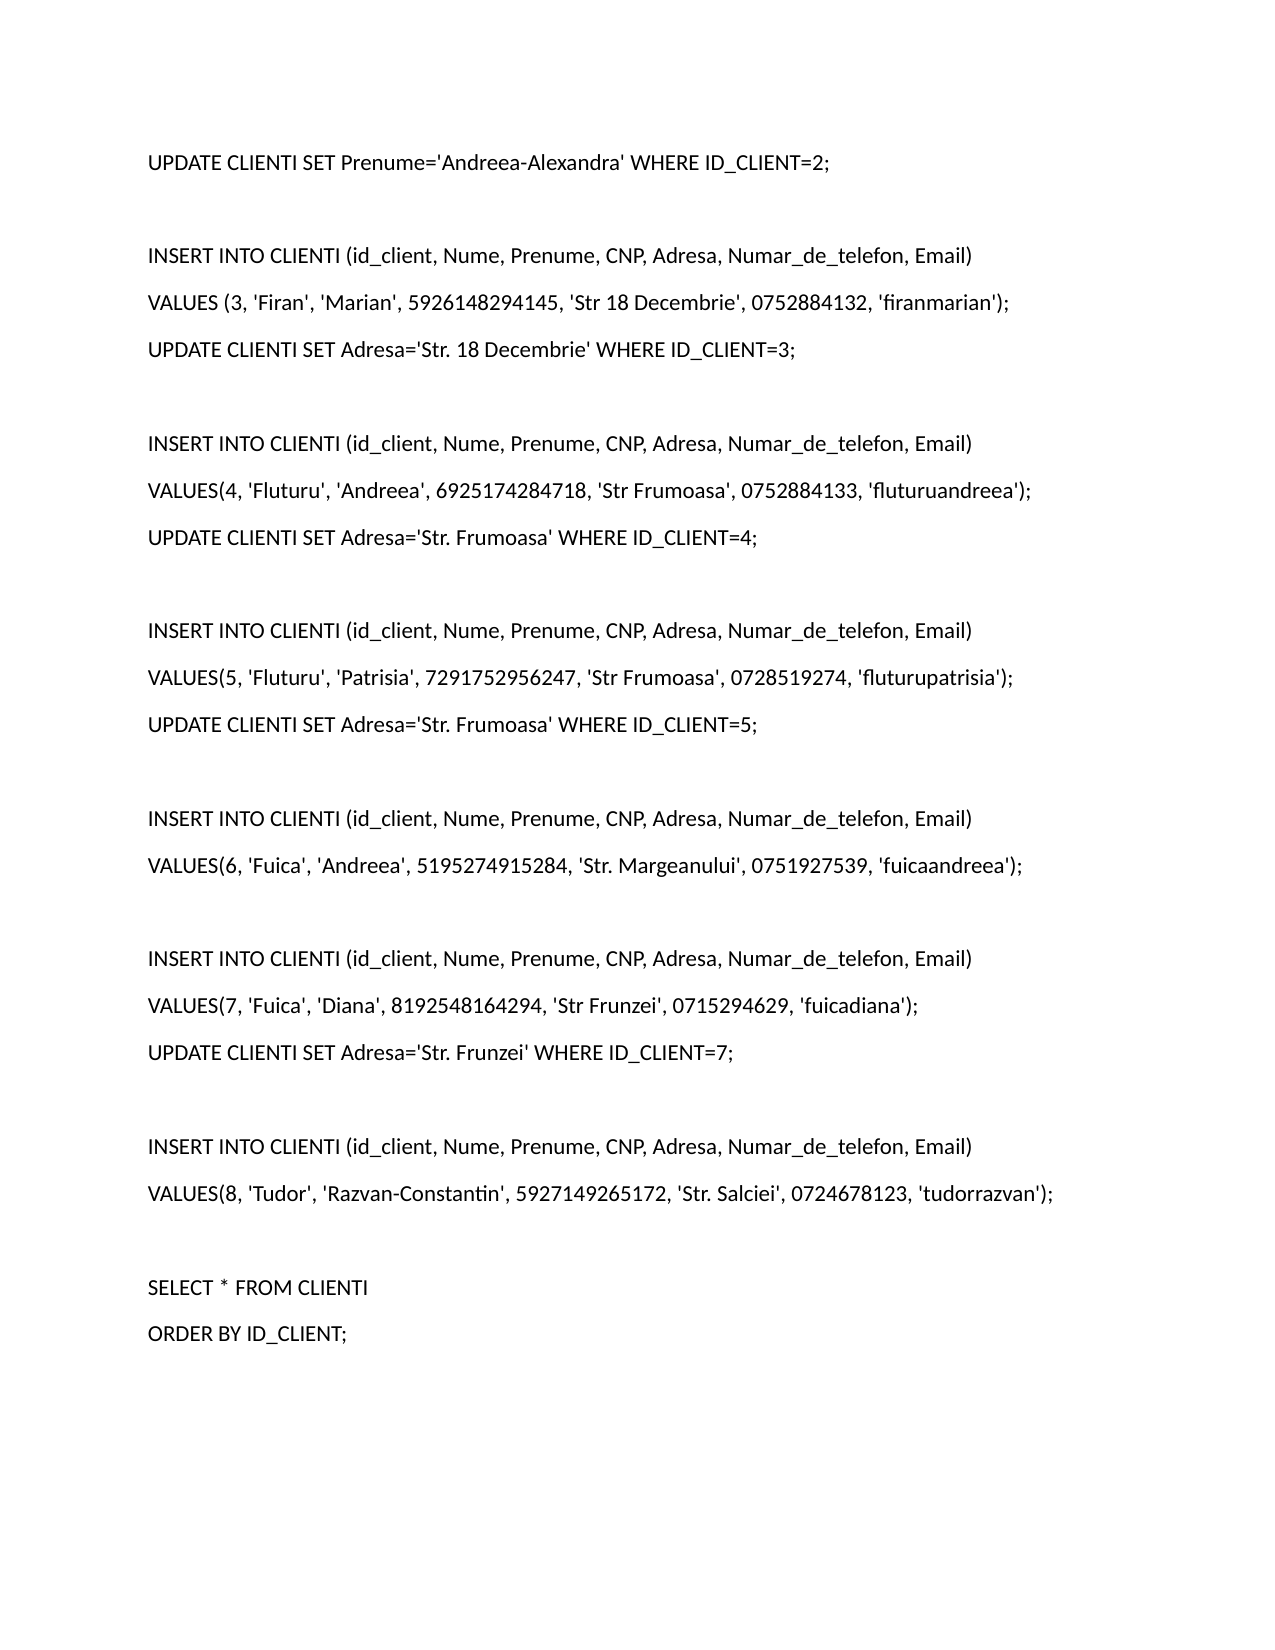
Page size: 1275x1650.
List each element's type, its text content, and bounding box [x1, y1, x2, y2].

text UPDATE CLIENTI SET Adresa='Str. 18 Decembrie' WHERE ID_CLIENT=3; [148, 335, 1127, 363]
text INSERT INTO CLIENTI (id_client, Nume, Prenume, CNP, Adresa, Numar_de_telefon, Email) [148, 804, 1127, 832]
text VALUES (3, 'Firan', 'Marian', 5926148294145, 'Str 18 Decembrie', 0752884132, 'firanmarian'); [148, 288, 1127, 316]
text VALUES(4, 'Fluturu', 'Andreea', 6925174284718, 'Str Frumoasa', 0752884133, 'fluturuandreea'); [148, 476, 1127, 504]
text INSERT INTO CLIENTI (id_client, Nume, Prenume, CNP, Adresa, Numar_de_telefon, Email) [148, 944, 1127, 972]
text INSERT INTO CLIENTI (id_client, Nume, Prenume, CNP, Adresa, Numar_de_telefon, Email) [148, 616, 1127, 644]
text ORDER BY ID_CLIENT; [148, 1319, 1127, 1347]
text UPDATE CLIENTI SET Prenume='Andreea-Alexandra' WHERE ID_CLIENT=2; [148, 148, 1127, 176]
text UPDATE CLIENTI SET Adresa='Str. Frumoasa' WHERE ID_CLIENT=4; [148, 523, 1127, 551]
text VALUES(8, 'Tudor', 'Razvan-Constantin', 5927149265172, 'Str. Salciei', 0724678123, 'tudorrazvan'); [148, 1179, 1127, 1207]
text VALUES(6, 'Fuica', 'Andreea', 5195274915284, 'Str. Margeanului', 0751927539, 'fuicaandreea'); [148, 851, 1127, 879]
text UPDATE CLIENTI SET Adresa='Str. Frunzei' WHERE ID_CLIENT=7; [148, 1038, 1127, 1066]
text VALUES(5, 'Fluturu', 'Patrisia', 7291752956247, 'Str Frumoasa', 0728519274, 'fluturupatrisia'); [148, 663, 1127, 691]
text SELECT * FROM CLIENTI [148, 1273, 1127, 1301]
text INSERT INTO CLIENTI (id_client, Nume, Prenume, CNP, Adresa, Numar_de_telefon, Email) [148, 1132, 1127, 1160]
text UPDATE CLIENTI SET Adresa='Str. Frumoasa' WHERE ID_CLIENT=5; [148, 710, 1127, 738]
text INSERT INTO CLIENTI (id_client, Nume, Prenume, CNP, Adresa, Numar_de_telefon, Email) [148, 241, 1127, 269]
text VALUES(7, 'Fuica', 'Diana', 8192548164294, 'Str Frunzei', 0715294629, 'fuicadiana'); [148, 991, 1127, 1019]
text INSERT INTO CLIENTI (id_client, Nume, Prenume, CNP, Adresa, Numar_de_telefon, Email) [148, 429, 1127, 457]
